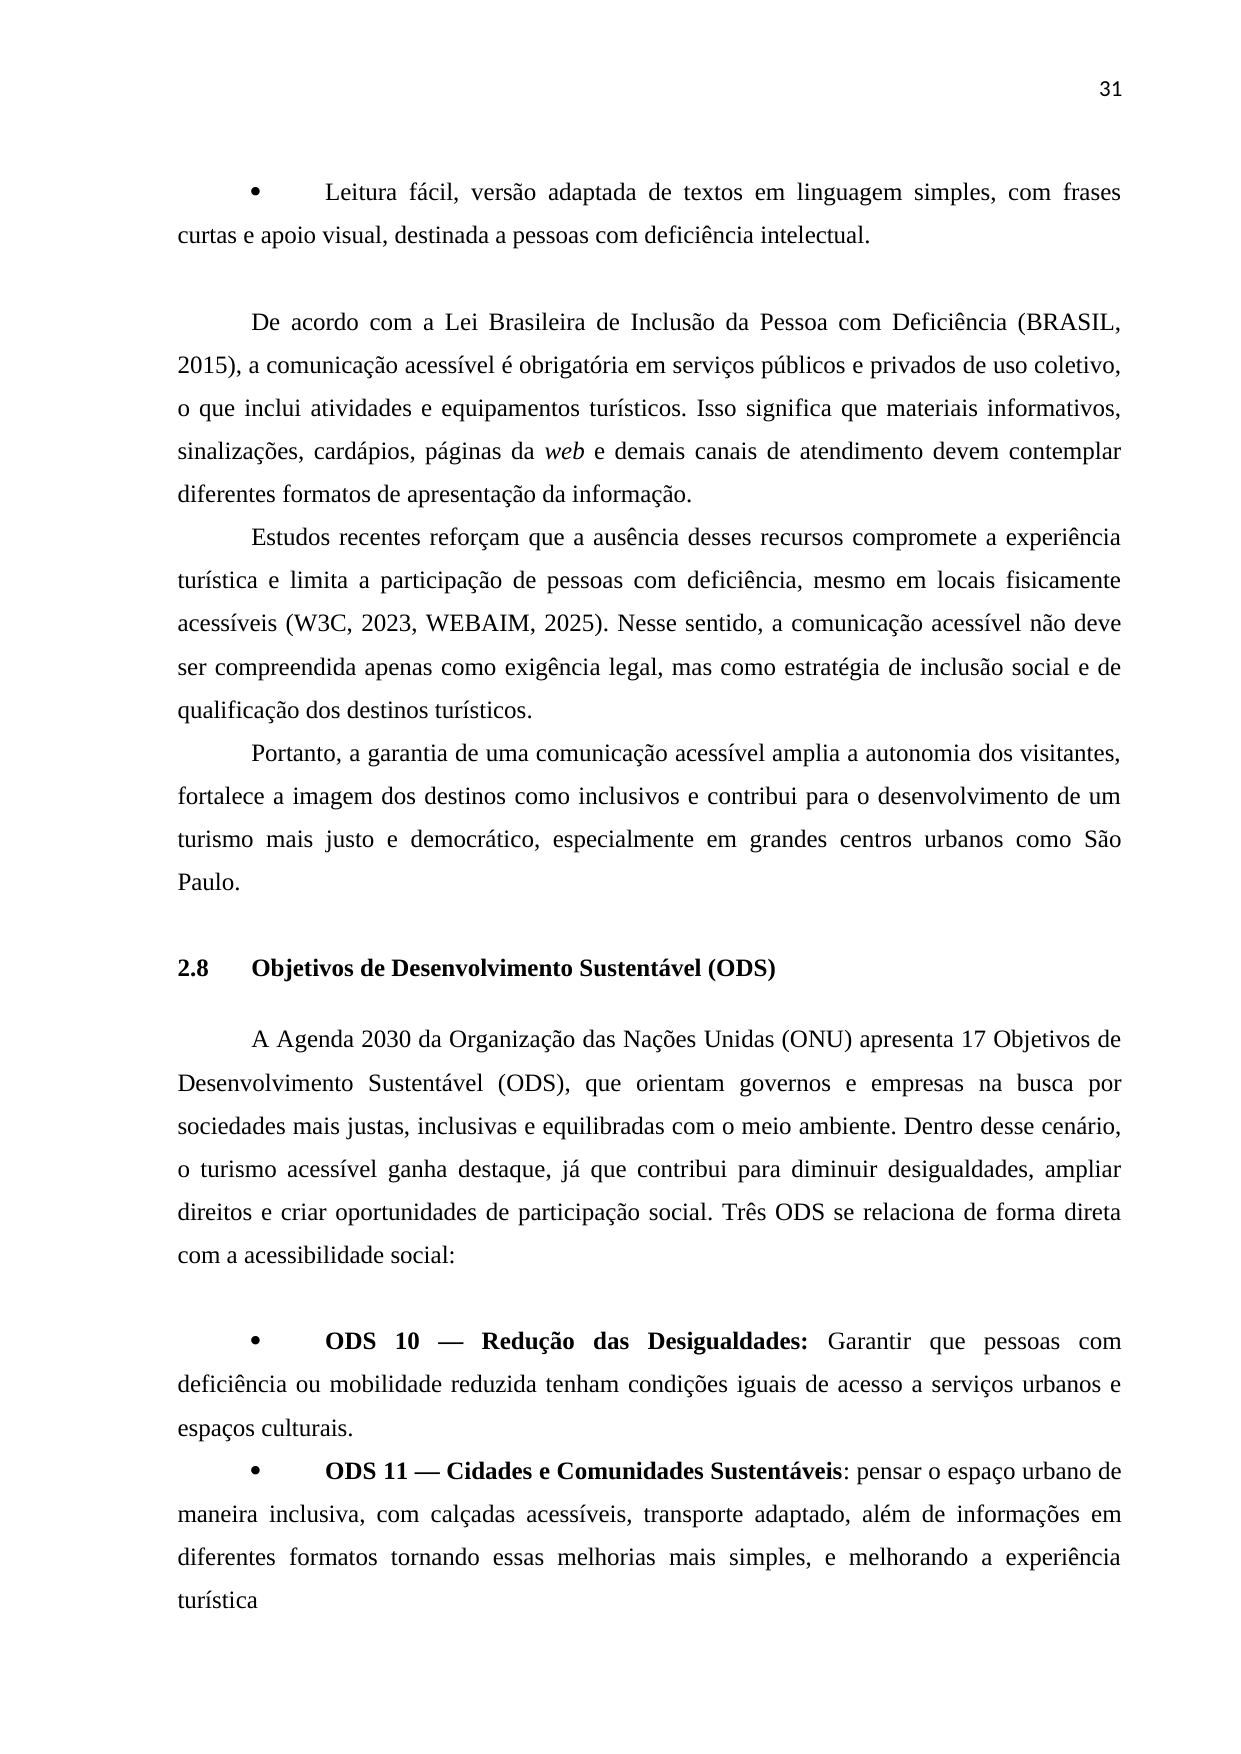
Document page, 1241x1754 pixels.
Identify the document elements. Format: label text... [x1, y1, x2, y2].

list ODS 11 — Cidades e Comunidades Sustentáveis: pensar o espaço urbano de maneira inclusiva, com calçadas acessíveis, transporte adaptado, além de informações em diferentes formatos tornando essas melhorias mais simples, e melhorando a experiência turística [177, 1456, 1122, 1614]
text De acordo com a Lei Brasileira de Inclusão da Pessoa com Deficiência (BRASIL, 2015), a comunicação acessível é obrigatória em serviços públicos e privados de uso coletivo, o que inclui atividades e equipamentos turísticos. Isso significa que materiais informativos, sinalizações, cardápios, páginas da web e demais canais de atendimento devem contemplar diferentes formatos de apresentação da informação. [177, 307, 1122, 508]
text A Agenda 2030 da Organização das Nações Unidas (ONU) apresenta 17 Objetivos de Desenvolvimento Sustentável (ODS), que orientam governos e empresas na busca por sociedades mais justas, inclusivas e equilibradas com o meio ambiente. Dentro desse cenário, o turismo acessível ganha destaque, já que contribui para diminuir desigualdades, ampliar direitos e criar oportunidades de participação social. Três ODS se relaciona de forma direta com a acessibilidade social: [177, 1024, 1122, 1269]
list ODS 10 — Redução das Desigualdades: Garantir que pessoas com deficiência ou mobilidade reduzida tenham condições iguais de acesso a serviços urbanos e espaços culturais. [177, 1326, 1122, 1441]
text Estudos recentes reforçam que a ausência desses recursos compromete a experiência turística e limita a participação de pessoas com deficiência, mesmo em locais fisicamente acessíveis (W3C, 2023, WEBAIM, 2025). Nesse sentido, a comunicação acessível não deve ser compreendida apenas como exigência legal, mas como estratégia de inclusão social e de qualificação dos destinos turísticos. [177, 522, 1122, 723]
list Leitura fácil, versão adaptada de textos em linguagem simples, com frases curtas e apoio visual, destinada a pessoas com deficiência intelectual. [177, 177, 1122, 249]
subtitle Objetivos de Desenvolvimento Sustentável (ODS) [177, 953, 1122, 982]
text Portanto, a garantia de uma comunicação acessível amplia a autonomia dos visitantes, fortalece a imagem dos destinos como inclusivos e contribui para o desenvolvimento de um turismo mais justo e democrático, especialmente em grandes centros urbanos como São Paulo. [177, 738, 1122, 896]
